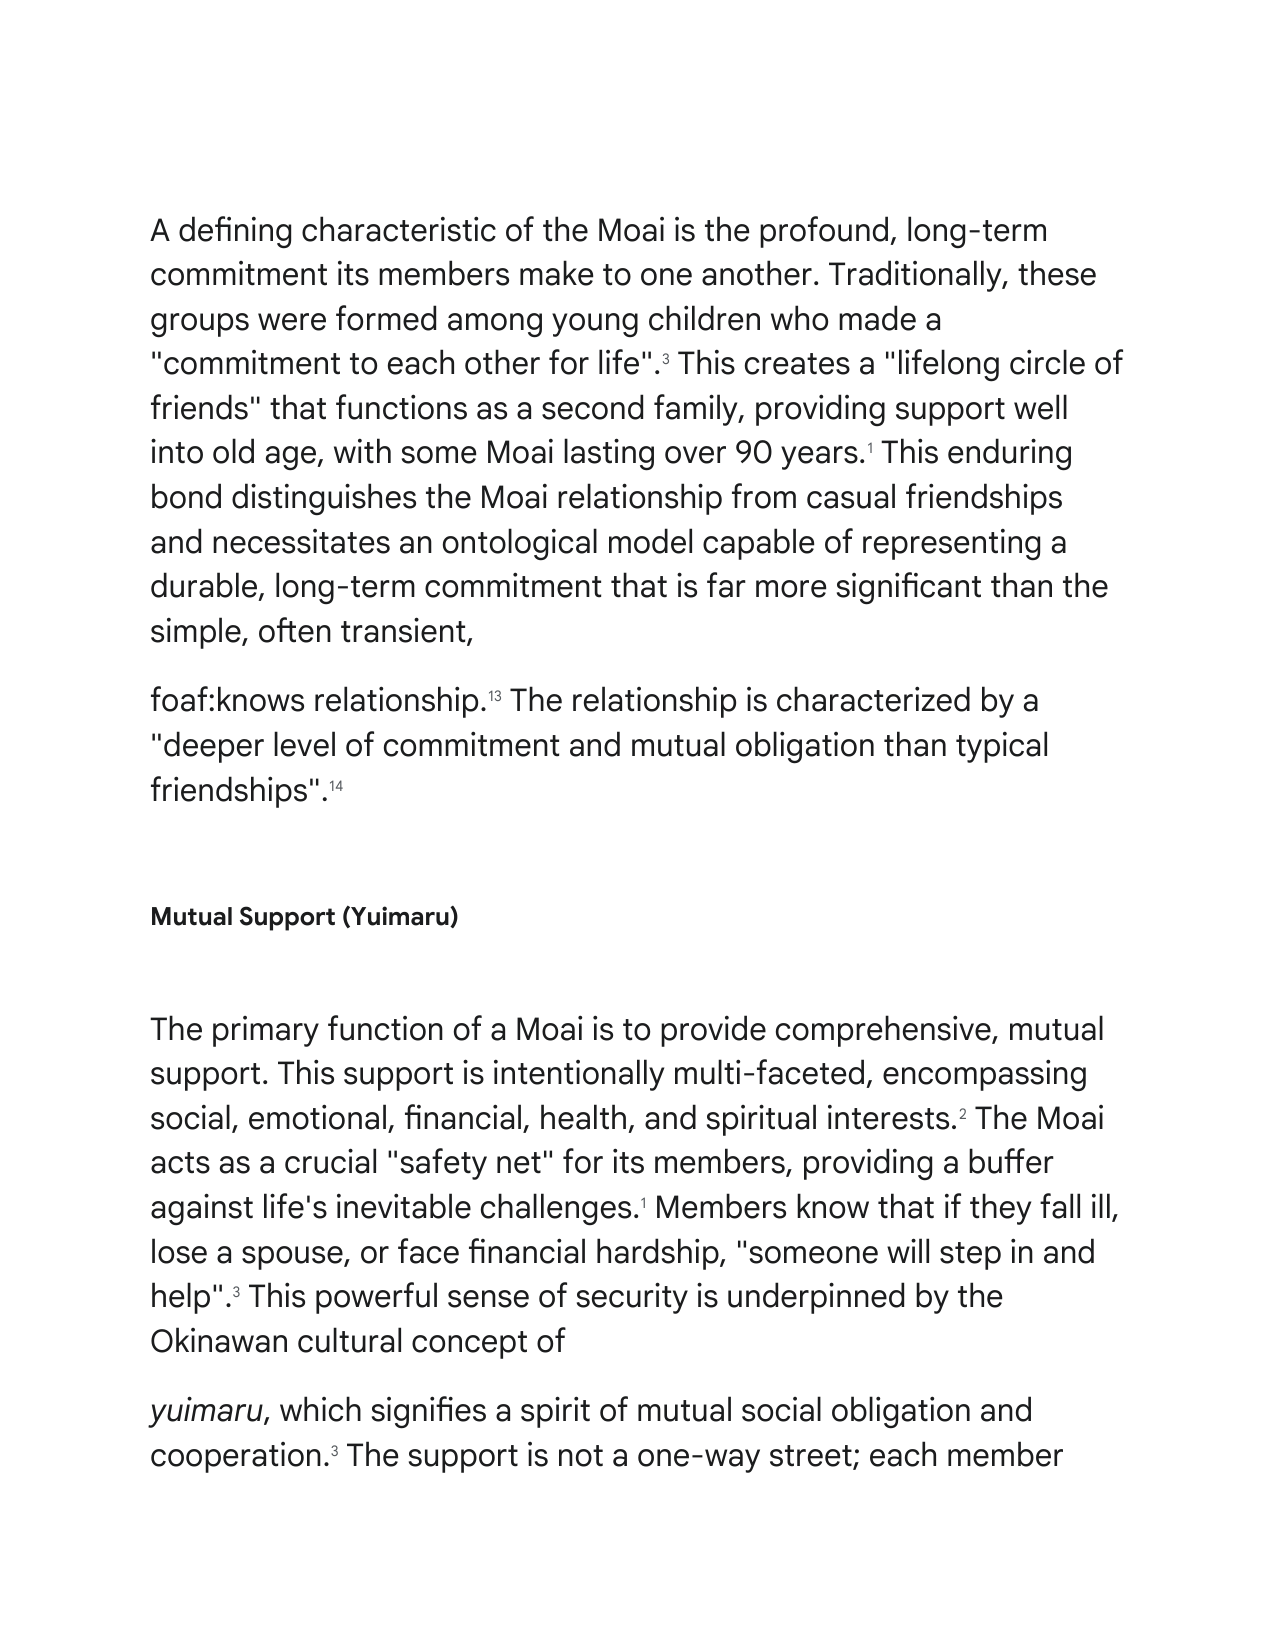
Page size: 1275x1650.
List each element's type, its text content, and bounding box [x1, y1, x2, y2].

text The primary function of a Moai is to provide comprehensive, mutual support. This support is intentionally multi-faceted, encompassing social, emotional, financial, health, and spiritual interests.2 The Moai acts as a crucial "safety net" for its members, providing a buffer against life's inevitable challenges.1 Members know that if they fall ill, lose a spouse, or face financial hardship, "someone will step in and help".3 This powerful sense of security is underpinned by the Okinawan cultural concept of [150, 1010, 1125, 1361]
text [150, 1392, 1125, 1475]
subtitle Mutual Support (Yuimaru) [150, 901, 1125, 932]
text foaf:knows relationship.13 The relationship is characterized by a "deeper level of commitment and mutual obligation than typical friendships".14 [150, 682, 1125, 810]
text A defining characteristic of the Moai is the profound, long-term commitment its members make to one another. Traditionally, these groups were formed among young children who made a "commitment to each other for life".3 This creates a "lifelong circle of friends" that functions as a second family, providing support well into old age, with some Moai lasting over 90 years.1 This enduring bond distinguishes the Moai relationship from casual friendships and necessitates an ontological model capable of representing a durable, long-term commitment that is far more significant than the simple, often transient, [150, 211, 1125, 651]
